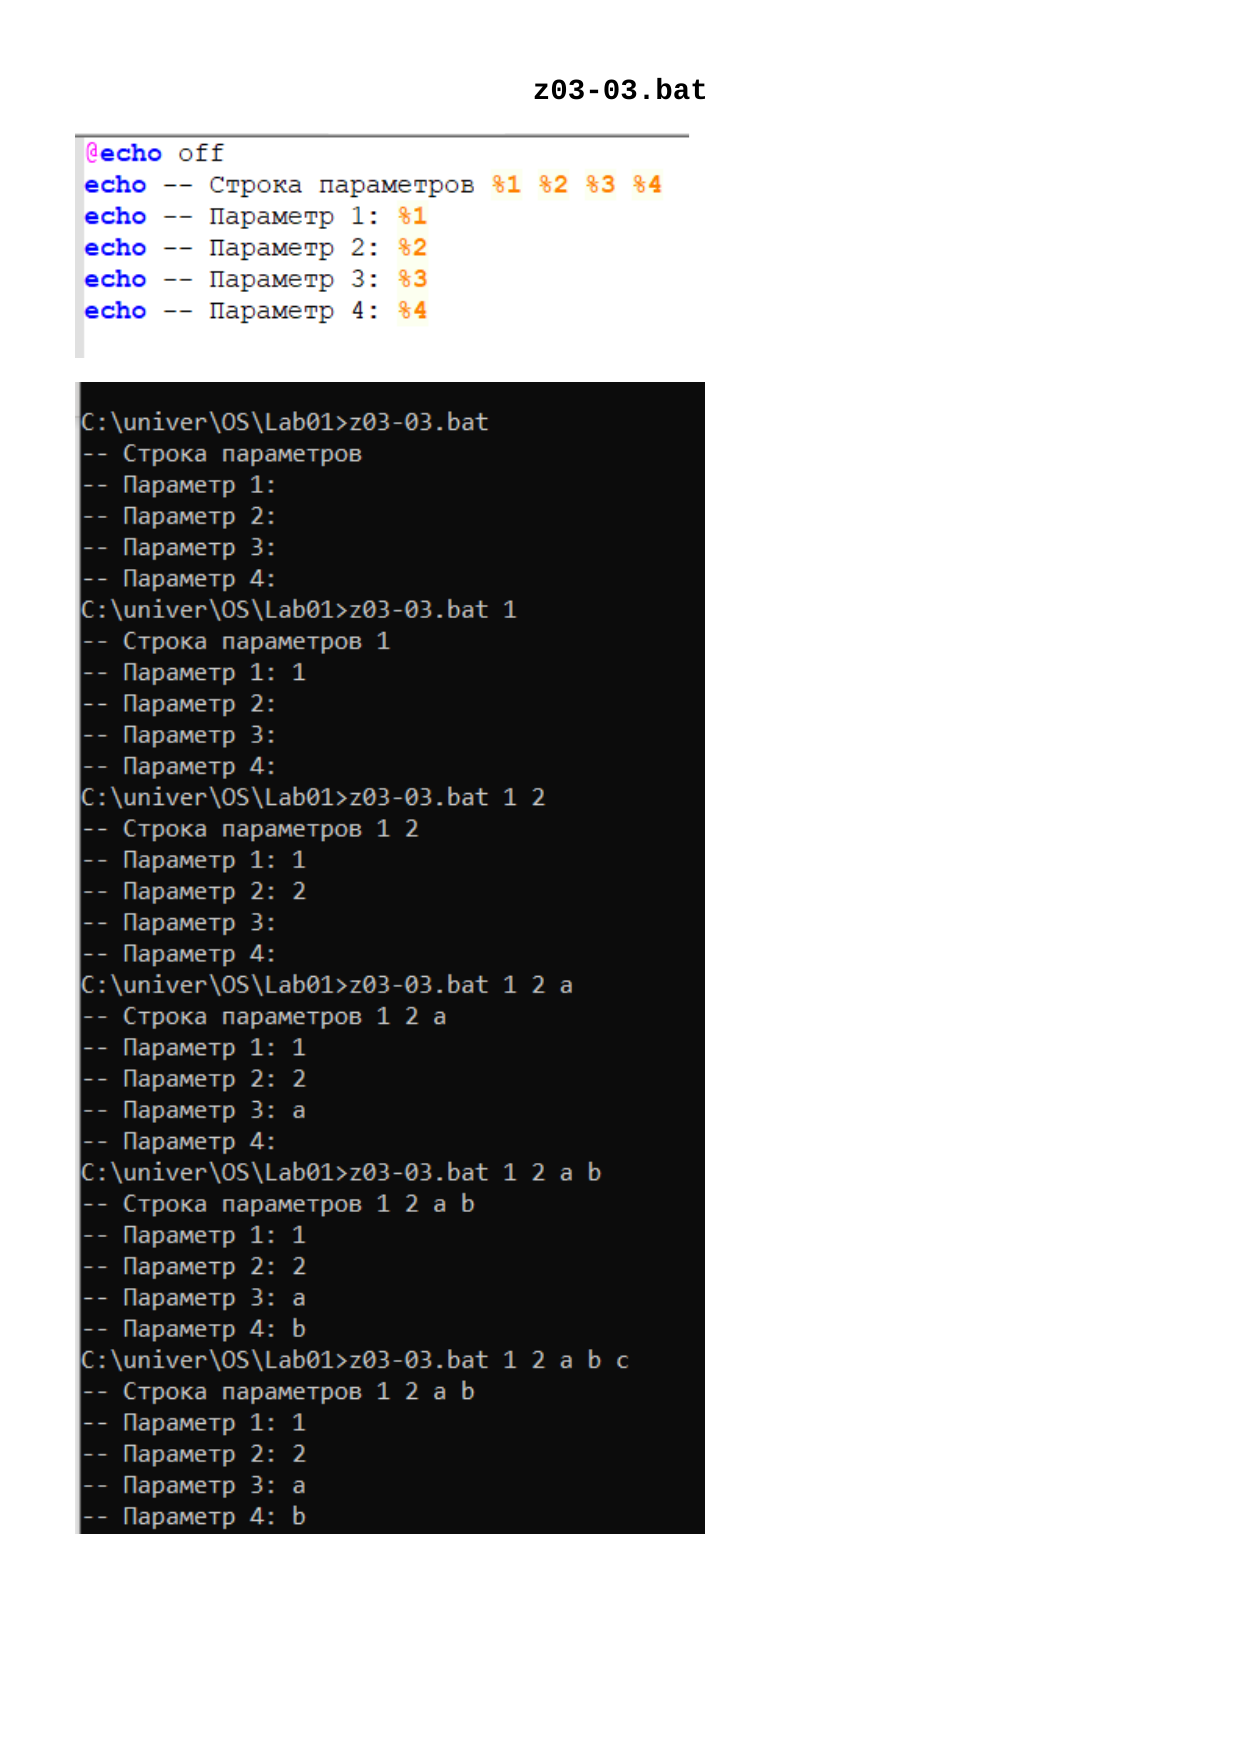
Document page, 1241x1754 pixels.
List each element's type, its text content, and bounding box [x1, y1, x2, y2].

picture [75, 133, 690, 358]
picture [75, 382, 705, 1534]
text z03-03.bat [75, 75, 1165, 108]
